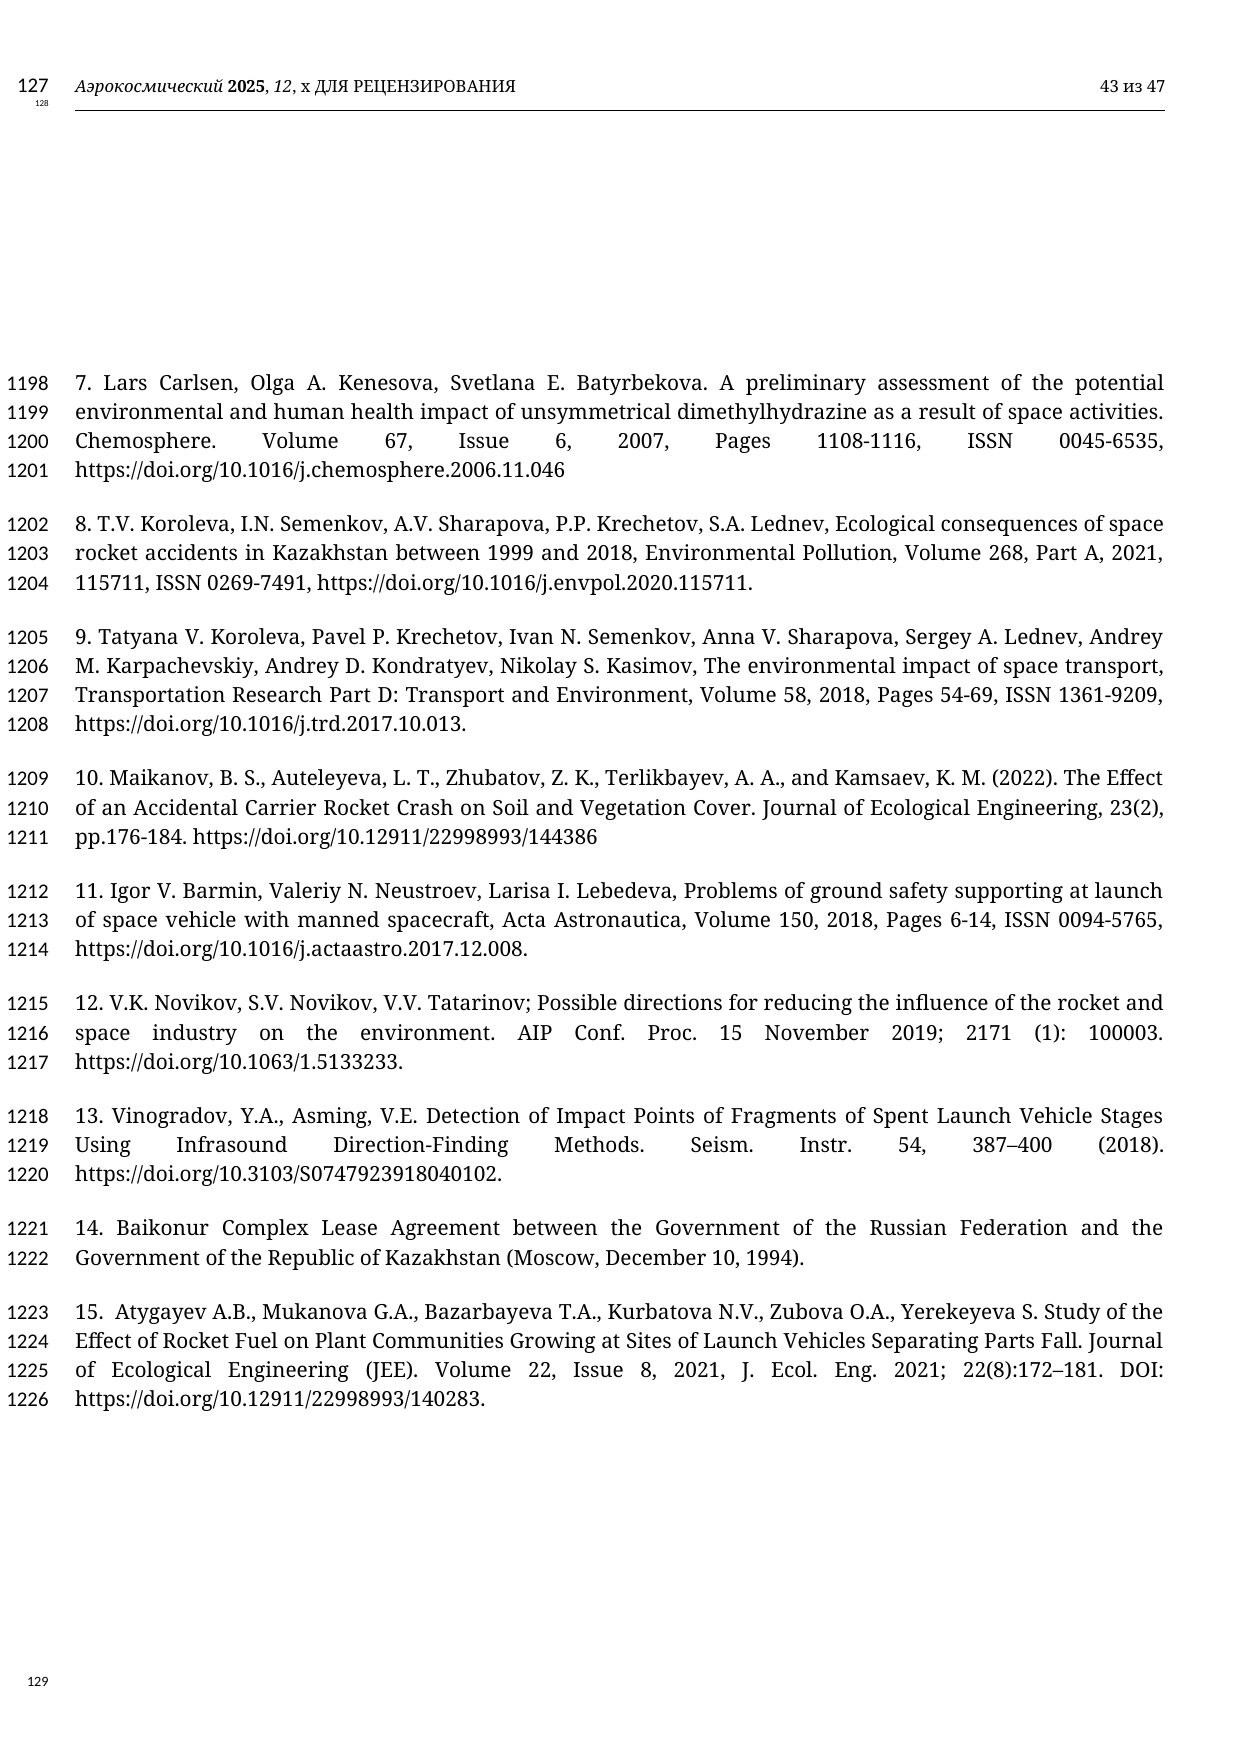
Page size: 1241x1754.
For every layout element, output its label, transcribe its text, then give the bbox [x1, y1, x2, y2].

subtitle 9. Tatyana V. Koroleva, Pavel P. Krechetov, Ivan N. Semenkov, Anna V. Sharapova, Sergey A. Lednev, Andrey M. Karpachevskiy, Andrey D. Kondratyev, Nikolay S. Kasimov, The environmental impact of space transport, Transportation Research Part D: Transport and Environment, Volume 58, 2018, Pages 54-69, ISSN 1361-9209, https://doi.org/10.1016/j.trd.2017.10.013. [75, 621, 1165, 738]
subtitle 15. Atygayev A.B., Mukanova G.A., Bazarbayeva T.A., Kurbatova N.V., Zubova O.A., Yerekeyeva S. Study of the Effect of Rocket Fuel on Plant Communities Growing at Sites of Launch Vehicles Separating Parts Fall. Journal of Ecological Engineering (JEE). Volume 22, Issue 8, 2021, J. Ecol. Eng. 2021; 22(8):172–181. DOI: https://doi.org/10.12911/22998993/140283. [75, 1296, 1165, 1413]
subtitle 7. Lars Carlsen, Olga A. Kenesova, Svetlana E. Batyrbekova. A preliminary assessment of the potential environmental and human health impact of unsymmetrical dimethylhydrazine as a result of space activities. Chemosphere. Volume 67, Issue 6, 2007, Pages 1108-1116, ISSN 0045-6535, https://doi.org/10.1016/j.chemosphere.2006.11.046 [75, 367, 1165, 484]
subtitle 11. Igor V. Barmin, Valeriy N. Neustroev, Larisa I. Lebedeva, Problems of ground safety supporting at launch of space vehicle with manned spacecraft, Acta Astronautica, Volume 150, 2018, Pages 6-14, ISSN 0094-5765, https://doi.org/10.1016/j.actaastro.2017.12.008. [75, 875, 1165, 963]
subtitle 12. V.K. Novikov, S.V. Novikov, V.V. Tatarinov; Possible directions for reducing the influence of the rocket and space industry on the environment. AIP Conf. Proc. 15 November 2019; 2171 (1): 100003. https://doi.org/10.1063/1.5133233. [75, 988, 1165, 1075]
subtitle 13. Vinogradov, Y.A., Asming, V.E. Detection of Impact Points of Fragments of Spent Launch Vehicle Stages Using Infrasound Direction-Finding Methods. Seism. Instr. 54, 387–400 (2018). https://doi.org/10.3103/S0747923918040102. [75, 1100, 1165, 1188]
subtitle 10. Maikanov, B. S., Auteleyeva, L. T., Zhubatov, Z. K., Terlikbayev, A. A., and Kamsaev, K. M. (2022). The Effect of an Accidental Carrier Rocket Crash on Soil and Vegetation Cover. Journal of Ecological Engineering, 23(2), pp.176-184. https://doi.org/10.12911/22998993/144386 [75, 763, 1165, 850]
subtitle 8. T.V. Koroleva, I.N. Semenkov, A.V. Sharapova, P.P. Krechetov, S.A. Lednev, Ecological consequences of space rocket accidents in Kazakhstan between 1999 and 2018, Environmental Pollution, Volume 268, Part A, 2021, 115711, ISSN 0269-7491, https://doi.org/10.1016/j.envpol.2020.115711. [75, 509, 1165, 596]
subtitle 14. Baikonur Complex Lease Agreement between the Government of the Russian Federation and the Government of the Republic of Kazakhstan (Moscow, December 10, 1994). [75, 1213, 1165, 1271]
